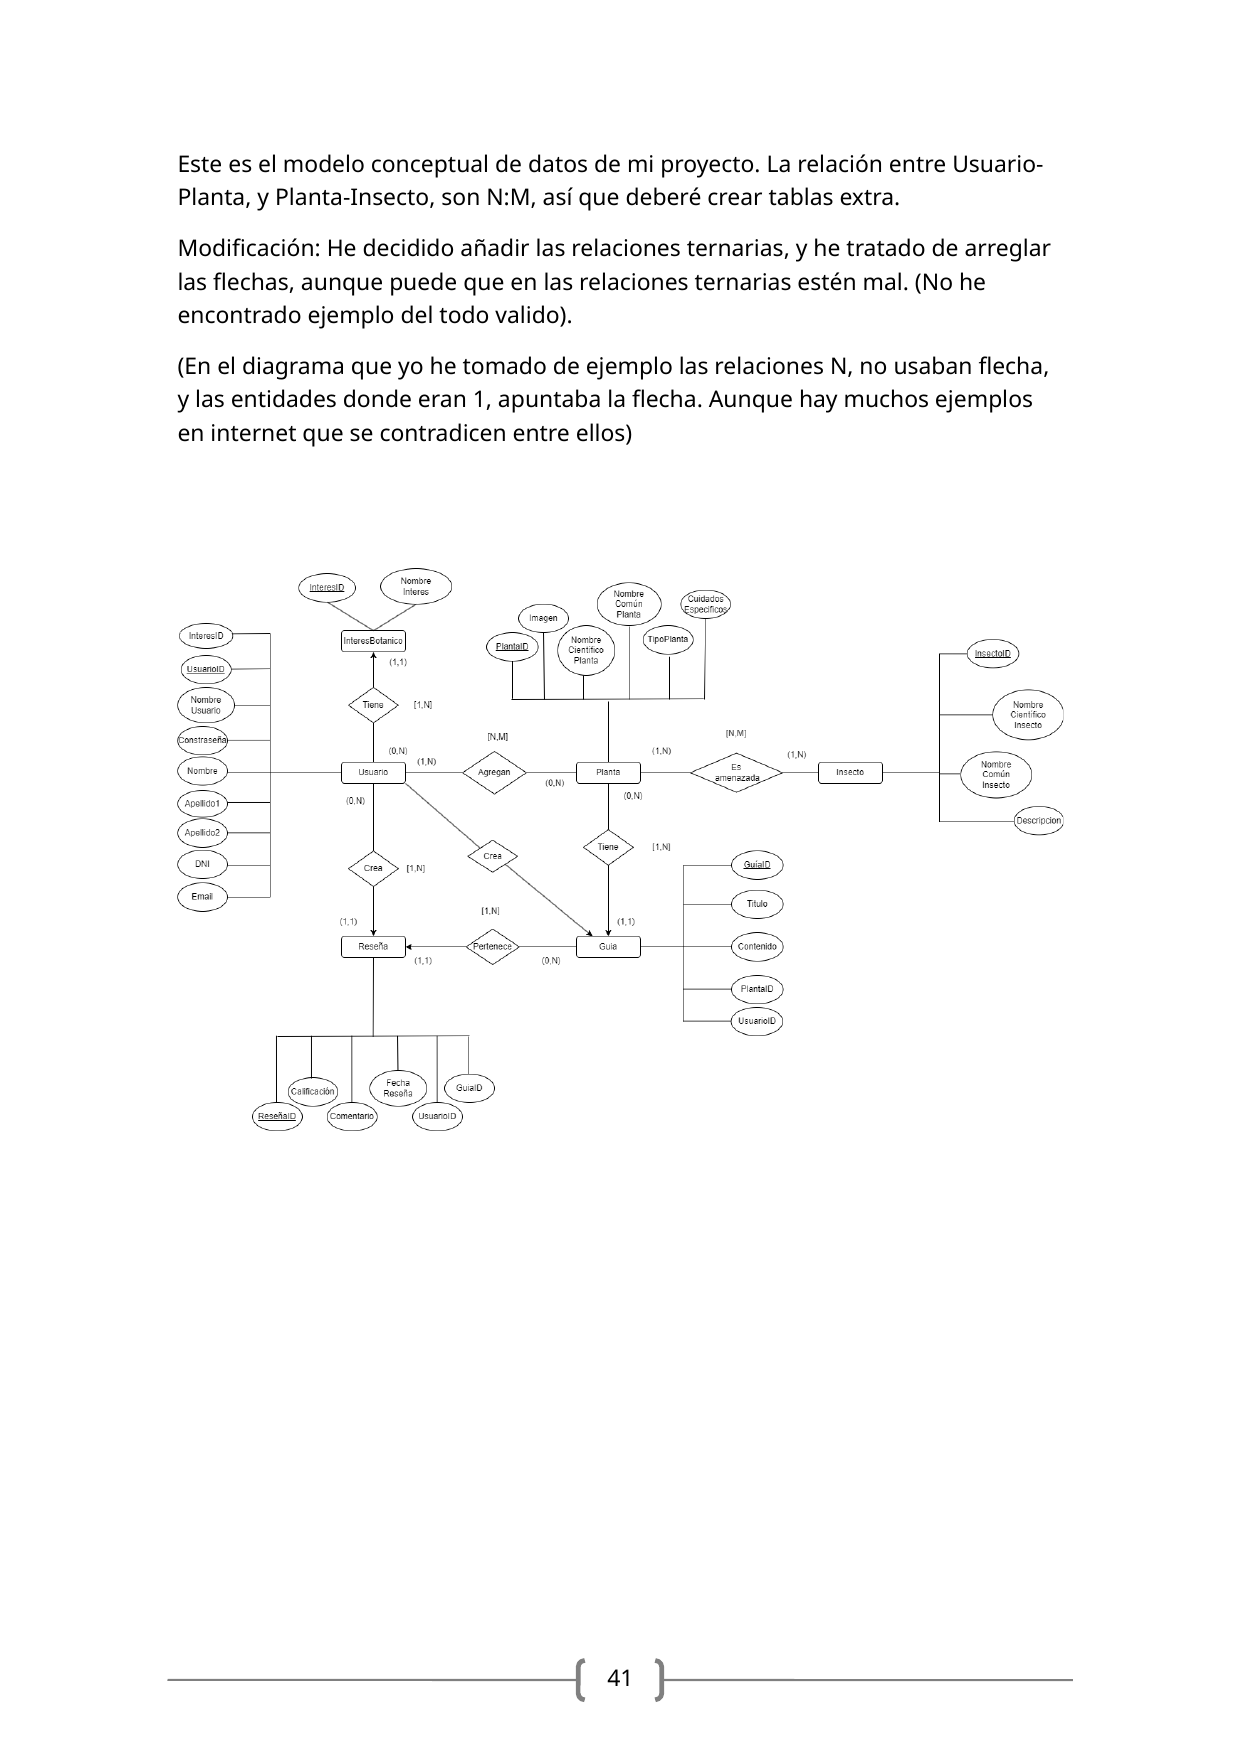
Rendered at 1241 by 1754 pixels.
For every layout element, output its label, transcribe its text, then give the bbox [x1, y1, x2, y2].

text Modificación: He decidido añadir las relaciones ternarias, y he tratado de arreglar las flechas, aunque puede que en las relaciones ternarias estén mal. (No he encontrado ejemplo del todo valido). [177, 232, 1063, 331]
text Este es el modelo conceptual de datos de mi proyecto. La relación entre Usuario-Planta, y Planta-Insecto, son N:M, así que deberé crear tablas extra. [177, 148, 1063, 213]
picture [177, 568, 1064, 1131]
text (En el diagrama que yo he tomado de ejemplo las relaciones N, no usaban flecha, y las entidades donde eran 1, apuntaba la flecha. Aunque hay muchos ejemplos en internet que se contradicen entre ellos) [177, 350, 1063, 448]
